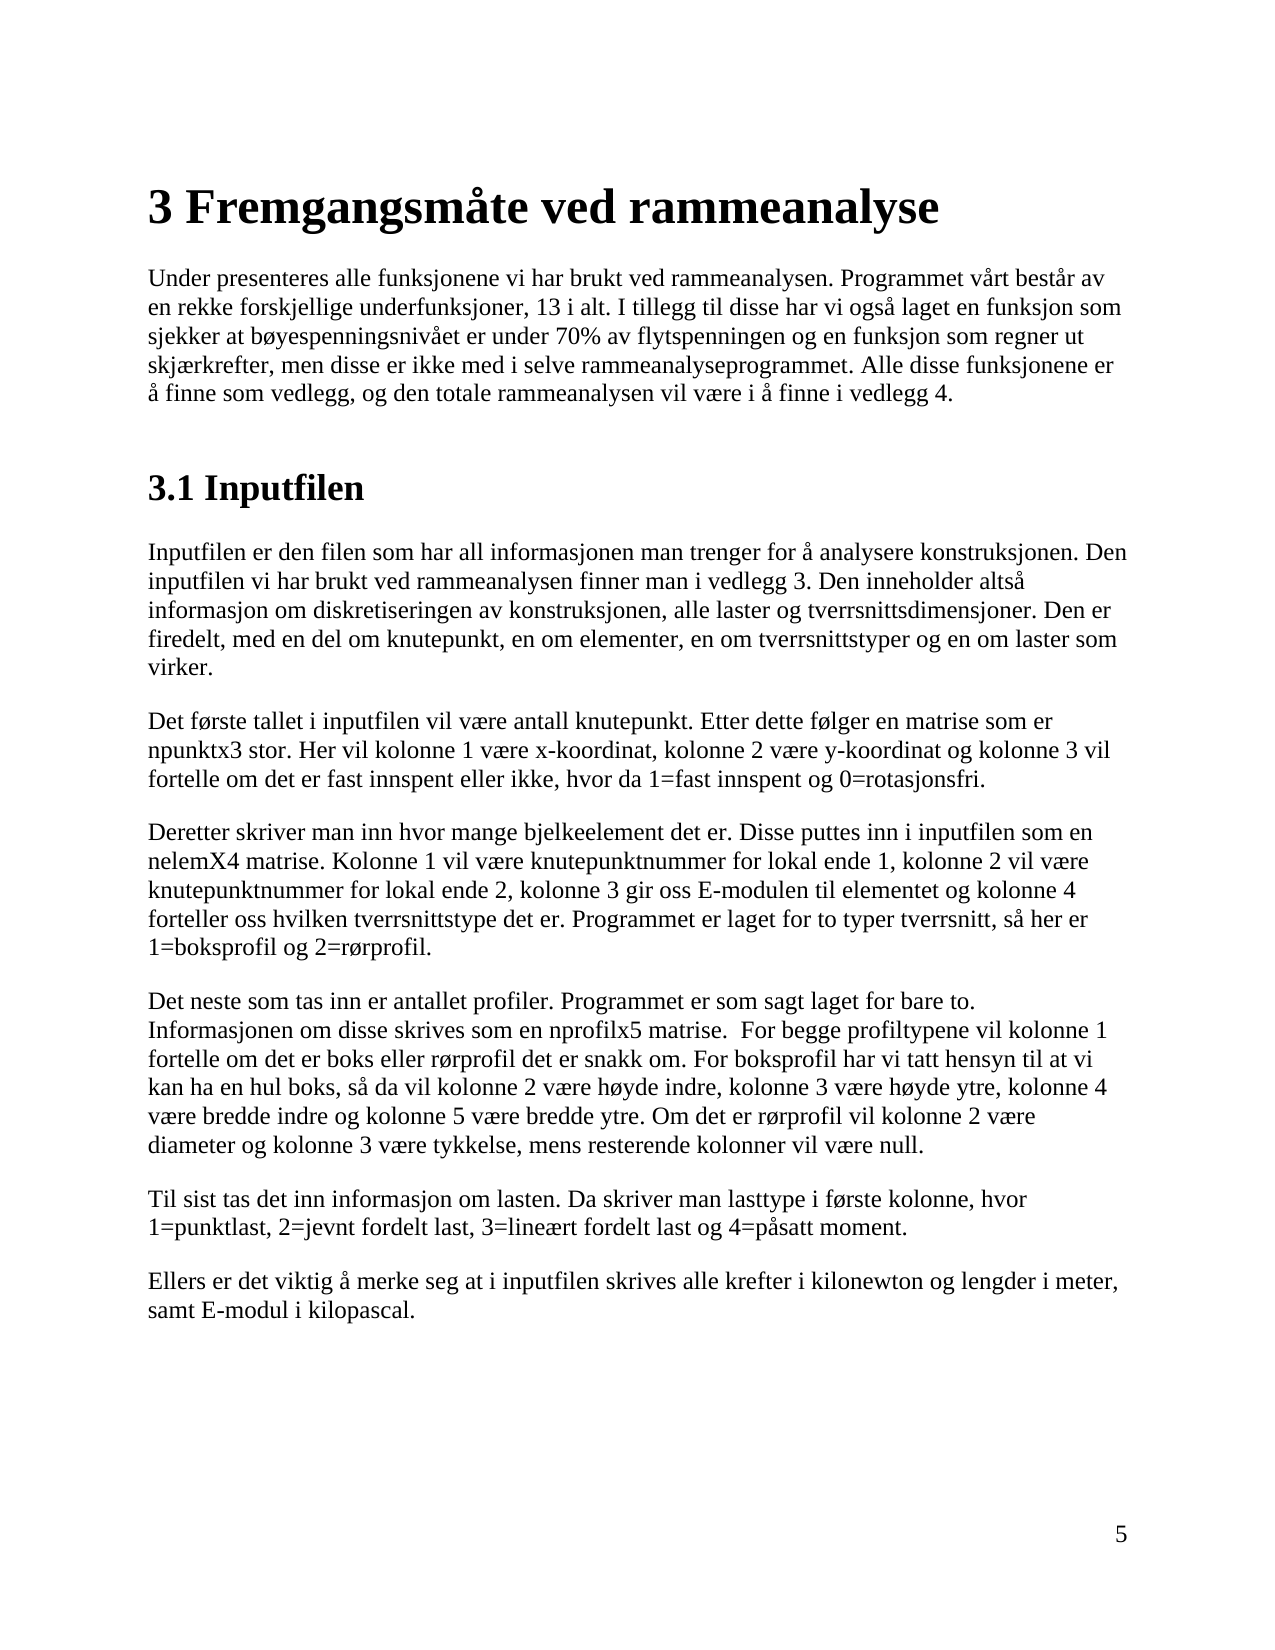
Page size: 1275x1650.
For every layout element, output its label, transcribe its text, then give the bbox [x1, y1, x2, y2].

text Ellers er det viktig å merke seg at i inputfilen skrives alle krefter i kilonewton og lengder i meter, samt E-modul i kilopascal. [148, 1266, 1127, 1324]
text Det første tallet i inputfilen vil være antall knutepunkt. Etter dette følger en matrise som er npunktx3 stor. Her vil kolonne 1 være x-koordinat, kolonne 2 være y-koordinat og kolonne 3 vil fortelle om det er fast innspent eller ikke, hvor da 1=fast innspent og 0=rotasjonsfri. [148, 706, 1127, 792]
text Til sist tas det inn informasjon om lasten. Da skriver man lasttype i første kolonne, hvor 1=punktlast, 2=jevnt fordelt last, 3=lineært fordelt last og 4=påsatt moment. [148, 1184, 1127, 1241]
text Under presenteres alle funksjonene vi har brukt ved rammeanalysen. Programmet vårt består av en rekke forskjellige underfunksjoner, 13 i alt. I tillegg til disse har vi også laget en funksjon som sjekker at bøyespenningsnivået er under 70% av flytspenningen og en funksjon som regner ut skjærkrefter, men disse er ikke med i selve rammeanalyseprogrammet. Alle disse funksjonene er å finne som vedlegg, og den totale rammeanalysen vil være i å finne i vedlegg 4. [148, 263, 1127, 436]
subtitle 3 Fremgangsmåte ved rammeanalyse [148, 177, 1127, 234]
subtitle 3.1 Inputfilen [148, 465, 1127, 508]
text Deretter skriver man inn hvor mange bjelkeelement det er. Disse puttes inn i inputfilen som en nelemX4 matrise. Kolonne 1 vil være knutepunktnummer for lokal ende 1, kolonne 2 vil være knutepunktnummer for lokal ende 2, kolonne 3 gir oss E-modulen til elementet og kolonne 4 forteller oss hvilken tverrsnittstype det er. Programmet er laget for to typer tverrsnitt, så her er 1=boksprofil og 2=rørprofil. [148, 817, 1127, 961]
text Inputfilen er den filen som har all informasjonen man trenger for å analysere konstruksjonen. Den inputfilen vi har brukt ved rammeanalysen finner man i vedlegg 3. Den inneholder altså informasjon om diskretiseringen av konstruksjonen, alle laster og tverrsnittsdimensjoner. Den er firedelt, med en del om knutepunkt, en om elementer, en om tverrsnittstyper og en om laster som virker. [148, 537, 1127, 681]
text Det neste som tas inn er antallet profiler. Programmet er som sagt laget for bare to. Informasjonen om disse skrives som en nprofilx5 matrise. For begge profiltypene vil kolonne 1 fortelle om det er boks eller rørprofil det er snakk om. For boksprofil har vi tatt hensyn til at vi kan ha en hul boks, så da vil kolonne 2 være høyde indre, kolonne 3 være høyde ytre, kolonne 4 være bredde indre og kolonne 5 være bredde ytre. Om det er rørprofil vil kolonne 2 være diameter og kolonne 3 være tykkelse, mens resterende kolonner vil være null. [148, 986, 1127, 1159]
